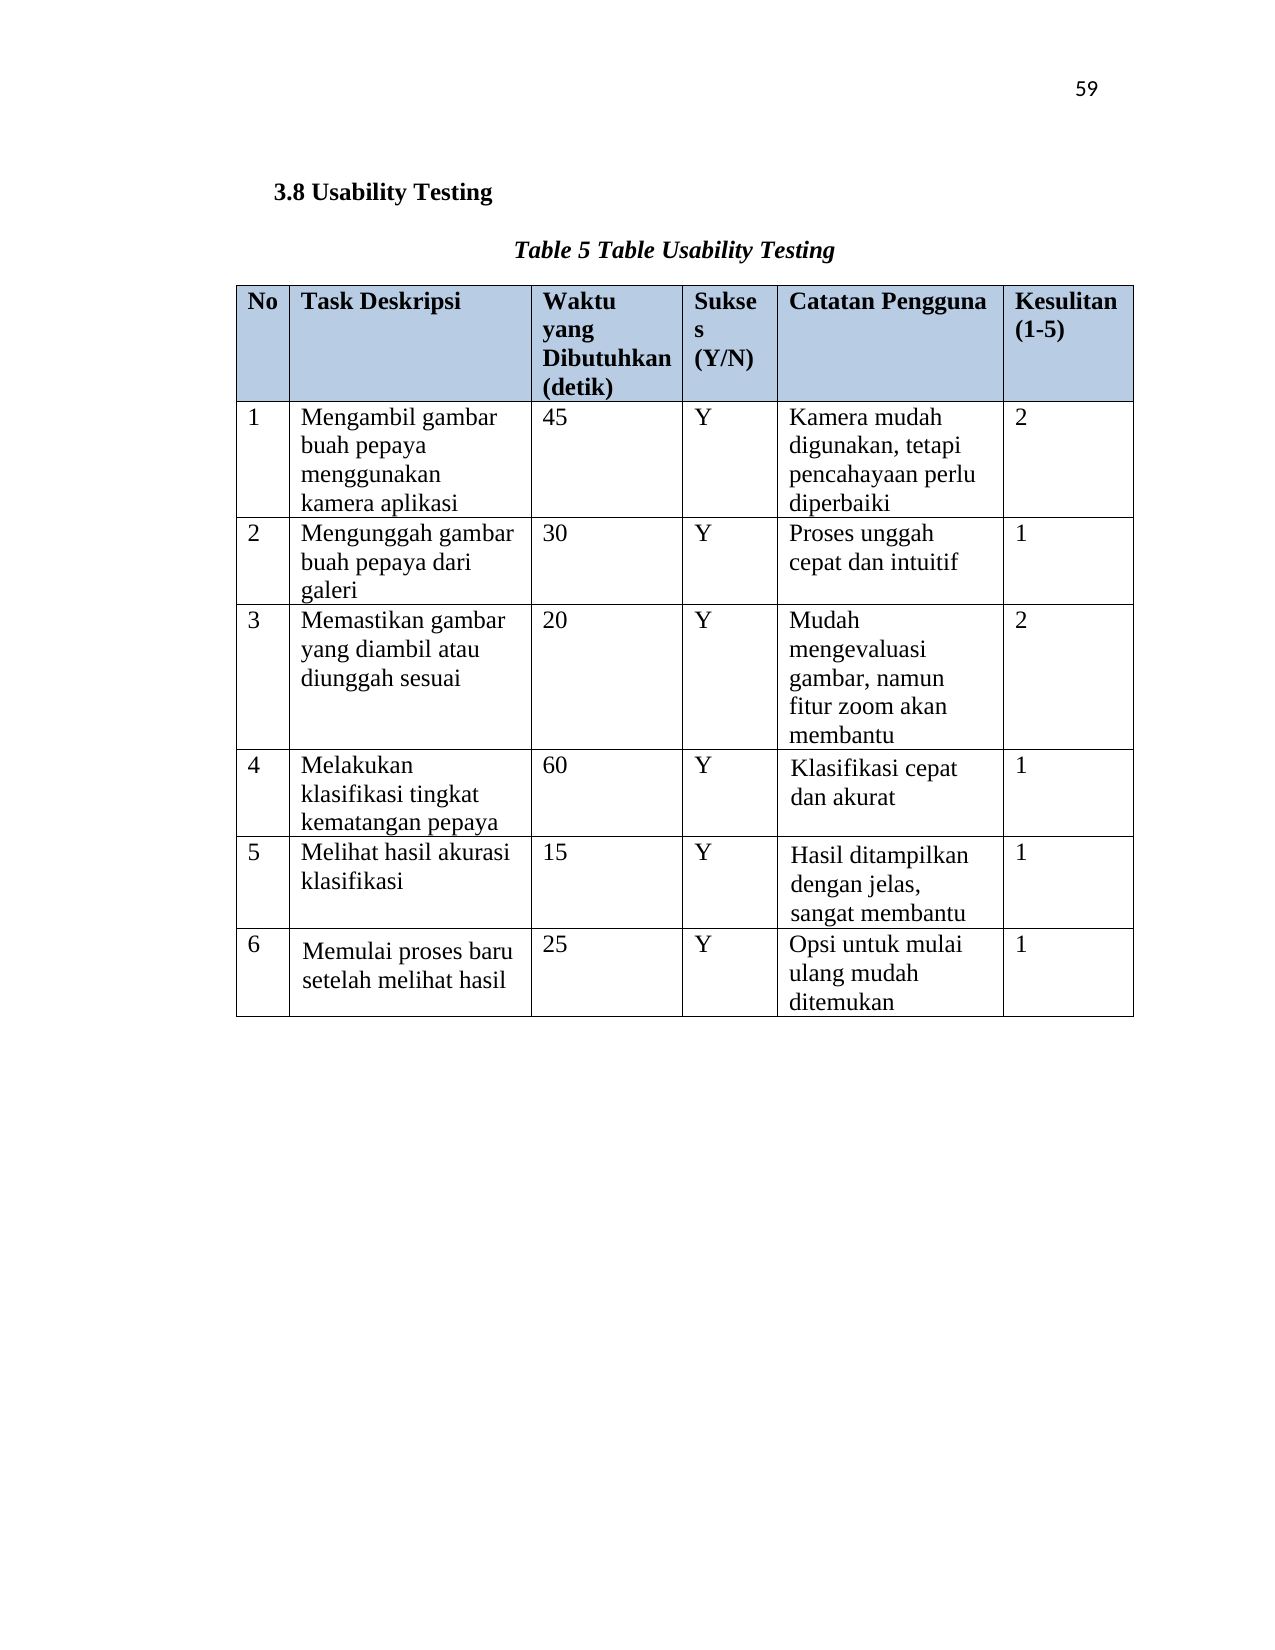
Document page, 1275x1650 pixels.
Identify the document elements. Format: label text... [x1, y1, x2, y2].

table_cell [778, 837, 1003, 928]
table_cell Mengunggah gambar buah pepaya dari galeri [290, 518, 531, 604]
table_cell 20 [532, 605, 682, 749]
table_cell [290, 929, 531, 1016]
table_cell Memastikan gambar yang diambil atau diunggah sesuai [290, 605, 531, 749]
table_cell 45 [532, 402, 682, 517]
table_cell Y [683, 605, 777, 749]
table_cell 2 [1004, 402, 1133, 517]
table_cell 4 [237, 750, 289, 836]
table_cell Opsi untuk mulai ulang mudah ditemukan [778, 929, 1003, 1016]
table_cell 1 [1004, 750, 1133, 836]
table_cell Y [683, 837, 777, 928]
table_cell 1 [237, 402, 289, 517]
table_header Sukses (Y/N) [683, 286, 777, 401]
table_cell 15 [532, 837, 682, 928]
table_cell 1 [1004, 518, 1133, 604]
table_cell 3 [237, 605, 289, 749]
table_cell Y [683, 518, 777, 604]
table_cell Proses unggah cepat dan intuitif [778, 518, 1003, 604]
table_cell 30 [532, 518, 682, 604]
table_cell Y [683, 750, 777, 836]
table_cell Melakukan klasifikasi tingkat kematangan pepaya [290, 750, 531, 836]
table_cell 2 [237, 518, 289, 604]
table_cell 60 [532, 750, 682, 836]
table_cell Y [683, 402, 777, 517]
subtitle Usability Testing [274, 177, 1098, 206]
table_cell 2 [1004, 605, 1133, 749]
table_cell Mengambil gambar buah pepaya menggunakan kamera aplikasi [290, 402, 531, 517]
table_header Task Deskripsi [290, 286, 531, 401]
table_header Kesulitan (1-5) [1004, 286, 1133, 401]
table_cell 5 [237, 837, 289, 928]
table_cell Melihat hasil akurasi klasifikasi [290, 837, 531, 928]
table_cell Kamera mudah digunakan, tetapi pencahayaan perlu diperbaiki [778, 402, 1003, 517]
table_cell 1 [1004, 837, 1133, 928]
table_header Waktu yang Dibutuhkan (detik) [532, 286, 682, 401]
table_cell Y [683, 929, 777, 1016]
table_cell Mudah mengevaluasi gambar, namun fitur zoom akan membantu [778, 605, 1003, 749]
table_header Catatan Pengguna [778, 286, 1003, 401]
table_cell 25 [532, 929, 682, 1016]
table_header No [237, 286, 289, 401]
text Table 5 Table Usability Testing [236, 235, 1098, 264]
table_cell [778, 750, 1003, 836]
table_cell 6 [237, 929, 289, 1016]
table_cell 1 [1004, 929, 1133, 1016]
